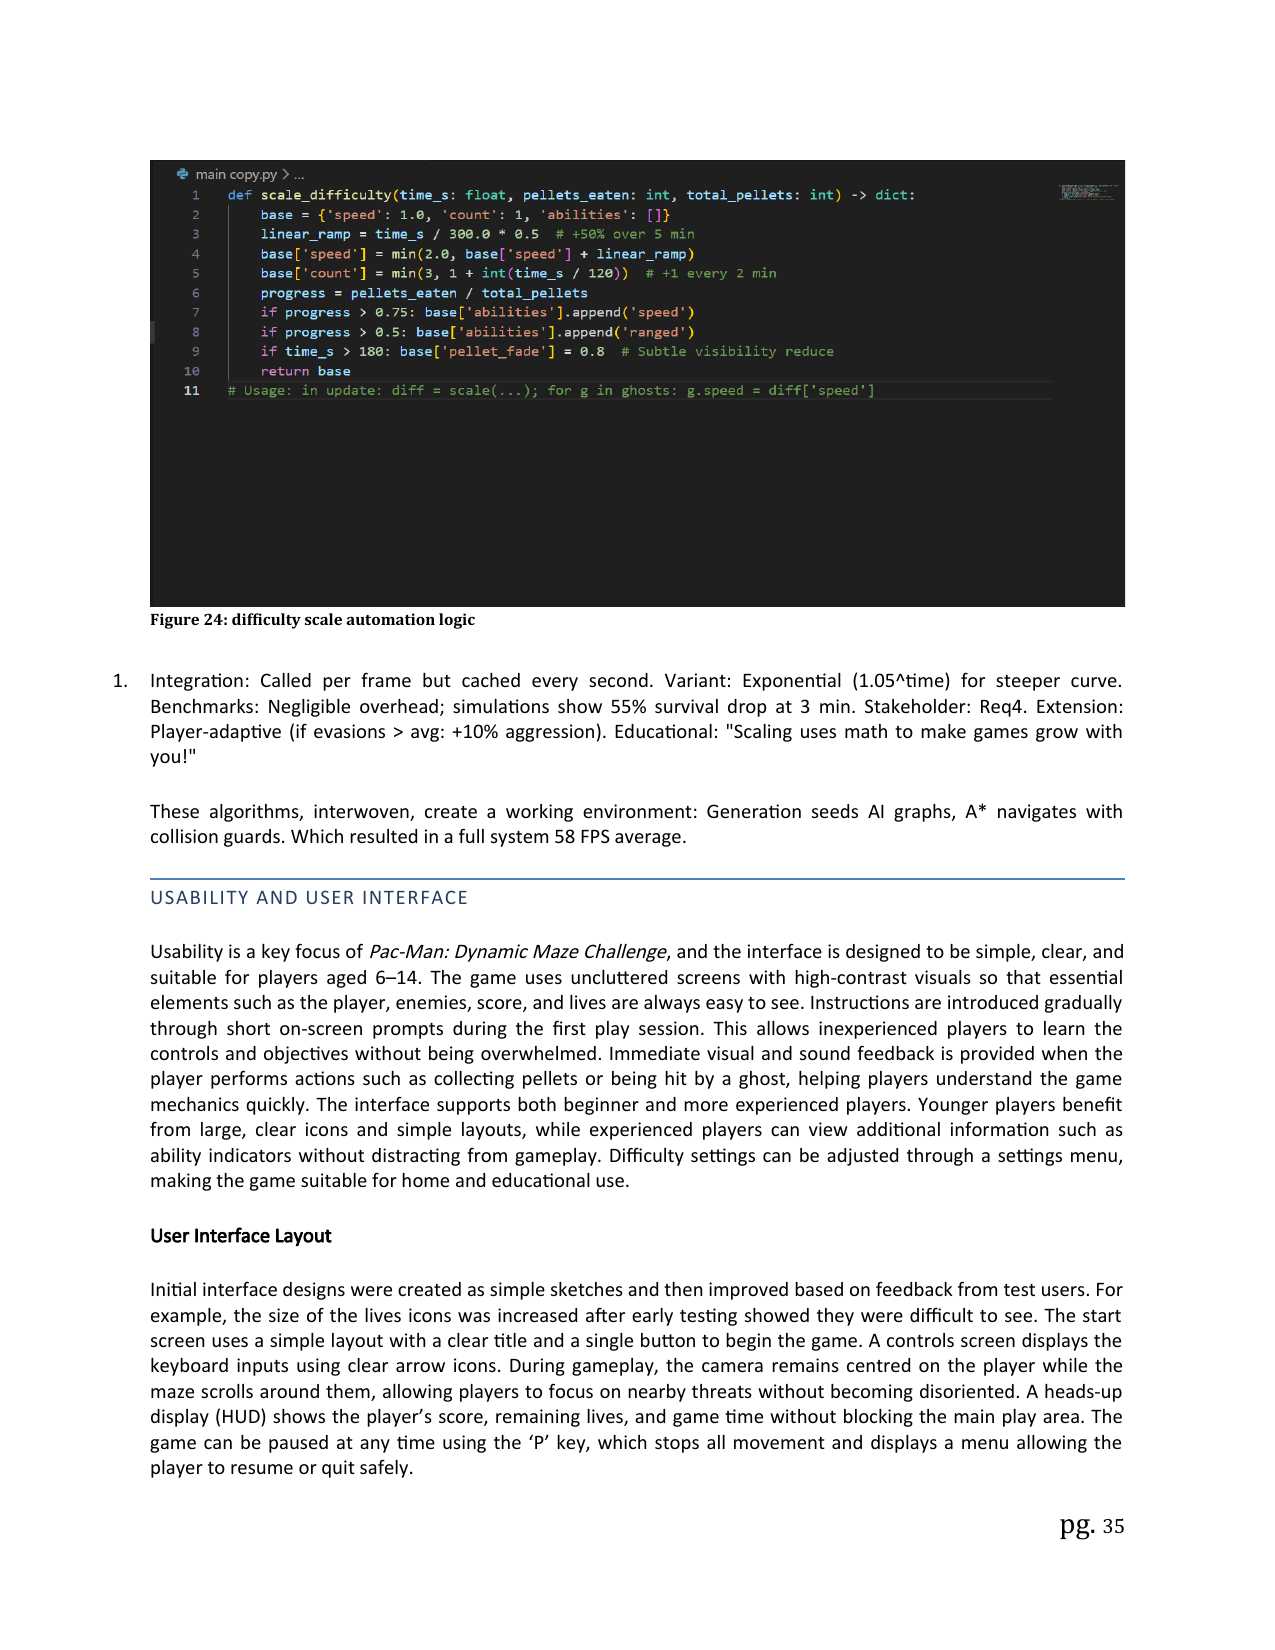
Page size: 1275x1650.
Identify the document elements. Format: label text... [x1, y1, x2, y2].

subtitle Usability and User Interface [150, 880, 1125, 909]
list Integration: Called per frame but cached every second. Variant: Exponential (1.05^time) for steeper curve. Benchmarks: Negligible overhead; simulations show 55% survival drop at 3 min. Stakeholder: Req4. Extension: Player-adaptive (if evasions > avg: +10% aggression). Educational: "Scaling uses math to make games grow with you!" [112, 667, 1125, 769]
text These algorithms, interwoven, create a working environment: Generation seeds AI graphs, A* navigates with collision guards. Which resulted in a full system 58 FPS average. [150, 798, 1125, 849]
text User Interface Layout [150, 1222, 1125, 1247]
text Initial interface designs were created as simple sketches and then improved based on feedback from test users. For example, the size of the lives icons was increased after early testing showed they were difficult to see. The start screen uses a simple layout with a clear title and a single button to begin the game. A controls screen displays the keyboard inputs using clear arrow icons. During gameplay, the camera remains centred on the player while the maze scrolls around them, allowing players to focus on nearby threats without becoming disoriented. A heads-up display (HUD) shows the player’s score, remaining lives, and game time without blocking the main play area. The game can be paused at any time using the ‘P’ key, which stops all movement and displays a menu allowing the player to resume or quit safely. [150, 1276, 1125, 1480]
text Usability is a key focus of Pac-Man: Dynamic Maze Challenge, and the interface is designed to be simple, clear, and suitable for players aged 6–14. The game uses uncluttered screens with high-contrast visuals so that essential elements such as the player, enemies, score, and lives are always easy to see. Instructions are introduced gradually through short on-screen prompts during the first play session. This allows inexperienced players to learn the controls and objectives without being overwhelmed. Immediate visual and sound feedback is provided when the player performs actions such as collecting pellets or being hit by a ghost, helping players understand the game mechanics quickly. The interface supports both beginner and more experienced players. Younger players benefit from large, clear icons and simple layouts, while experienced players can view additional information such as ability indicators without distracting from gameplay. Difficulty settings can be adjusted through a settings menu, making the game suitable for home and educational use. [150, 938, 1125, 1193]
picture [150, 160, 1125, 607]
